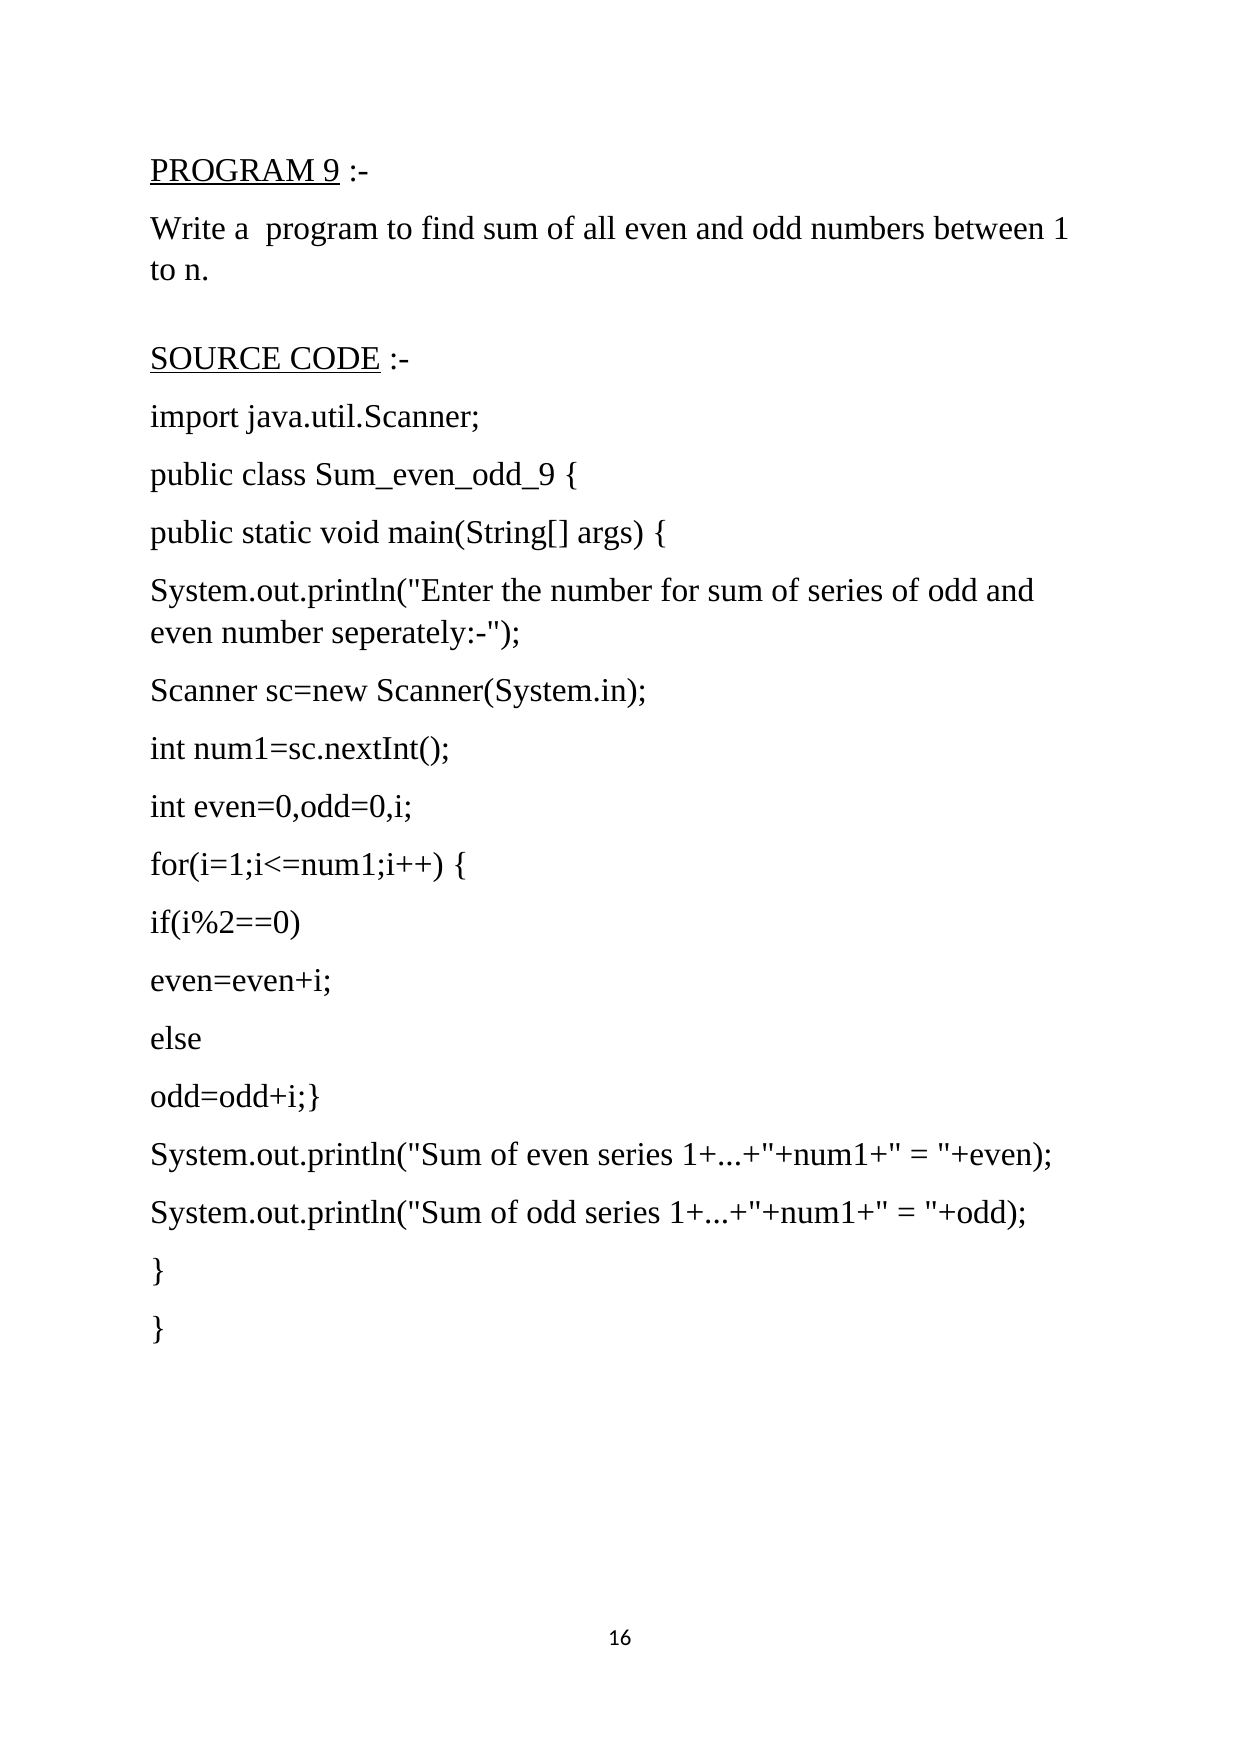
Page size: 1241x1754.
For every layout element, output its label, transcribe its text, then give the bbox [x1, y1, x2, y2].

text for(i=1;i<=num1;i++) { [150, 844, 1090, 882]
text System.out.println("Sum of odd series 1+...+"+num1+" = "+odd); [150, 1192, 1090, 1230]
text int num1=sc.nextInt(); [150, 728, 1090, 766]
text int even=0,odd=0,i; [150, 786, 1090, 824]
text } [150, 1250, 1090, 1288]
text System.out.println("Enter the number for sum of series of odd and even number seperately:-"); [150, 571, 1090, 650]
text Scanner sc=new Scanner(System.in); [150, 670, 1090, 708]
text even=even+i; [150, 960, 1090, 998]
text odd=odd+i;} [150, 1076, 1090, 1114]
text public static void main(String[] args) { [150, 512, 1090, 551]
text System.out.println("Sum of even series 1+...+"+num1+" = "+even); [150, 1134, 1090, 1172]
text } [150, 1308, 1090, 1346]
text Write a program to find sum of all even and odd numbers between 1 to n. [150, 208, 1090, 288]
text SOURCE CODE :- [150, 307, 1090, 377]
text import java.util.Scanner; [150, 396, 1090, 435]
text else [150, 1018, 1090, 1056]
text public class Sum_even_odd_9 { [150, 454, 1090, 493]
text if(i%2==0) [150, 902, 1090, 940]
text PROGRAM 9 :- [150, 150, 1090, 188]
